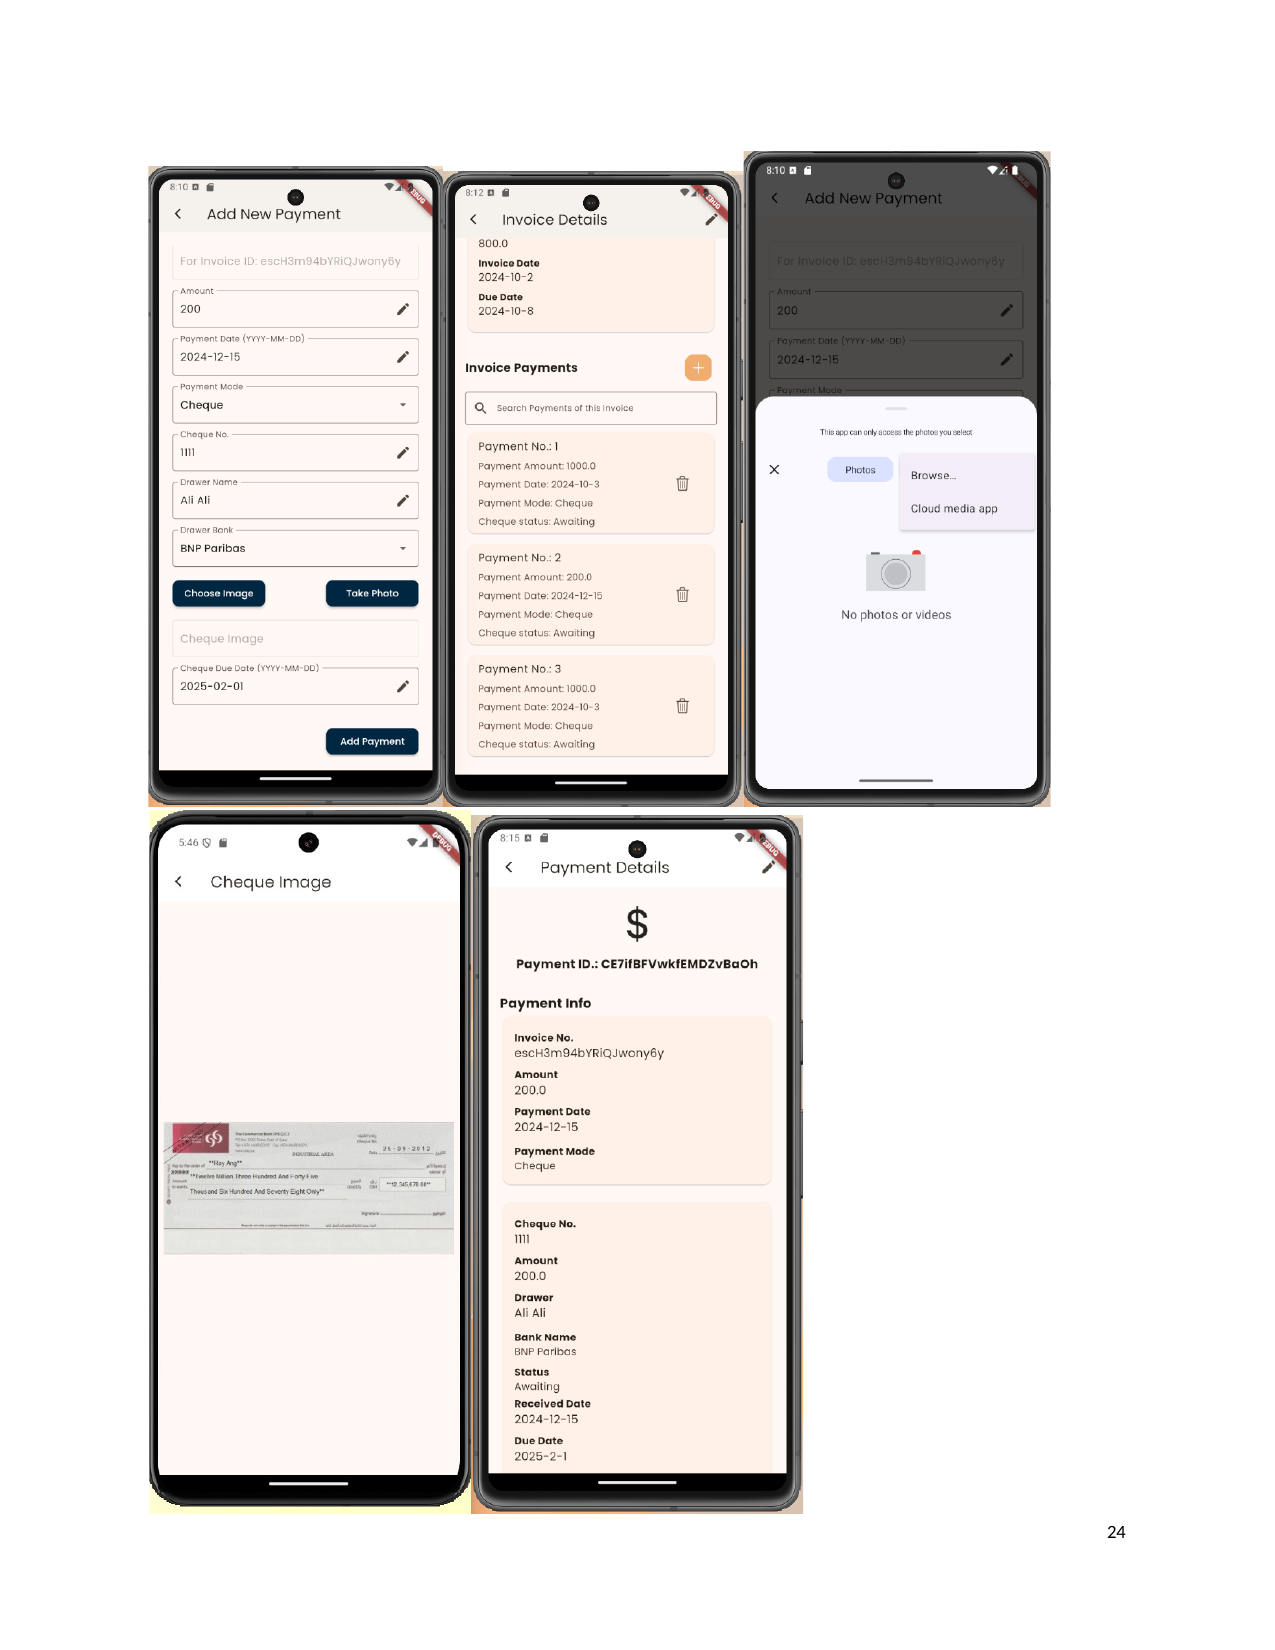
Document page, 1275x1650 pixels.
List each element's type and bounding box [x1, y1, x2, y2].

picture [148, 151, 1051, 807]
picture [149, 810, 804, 1514]
